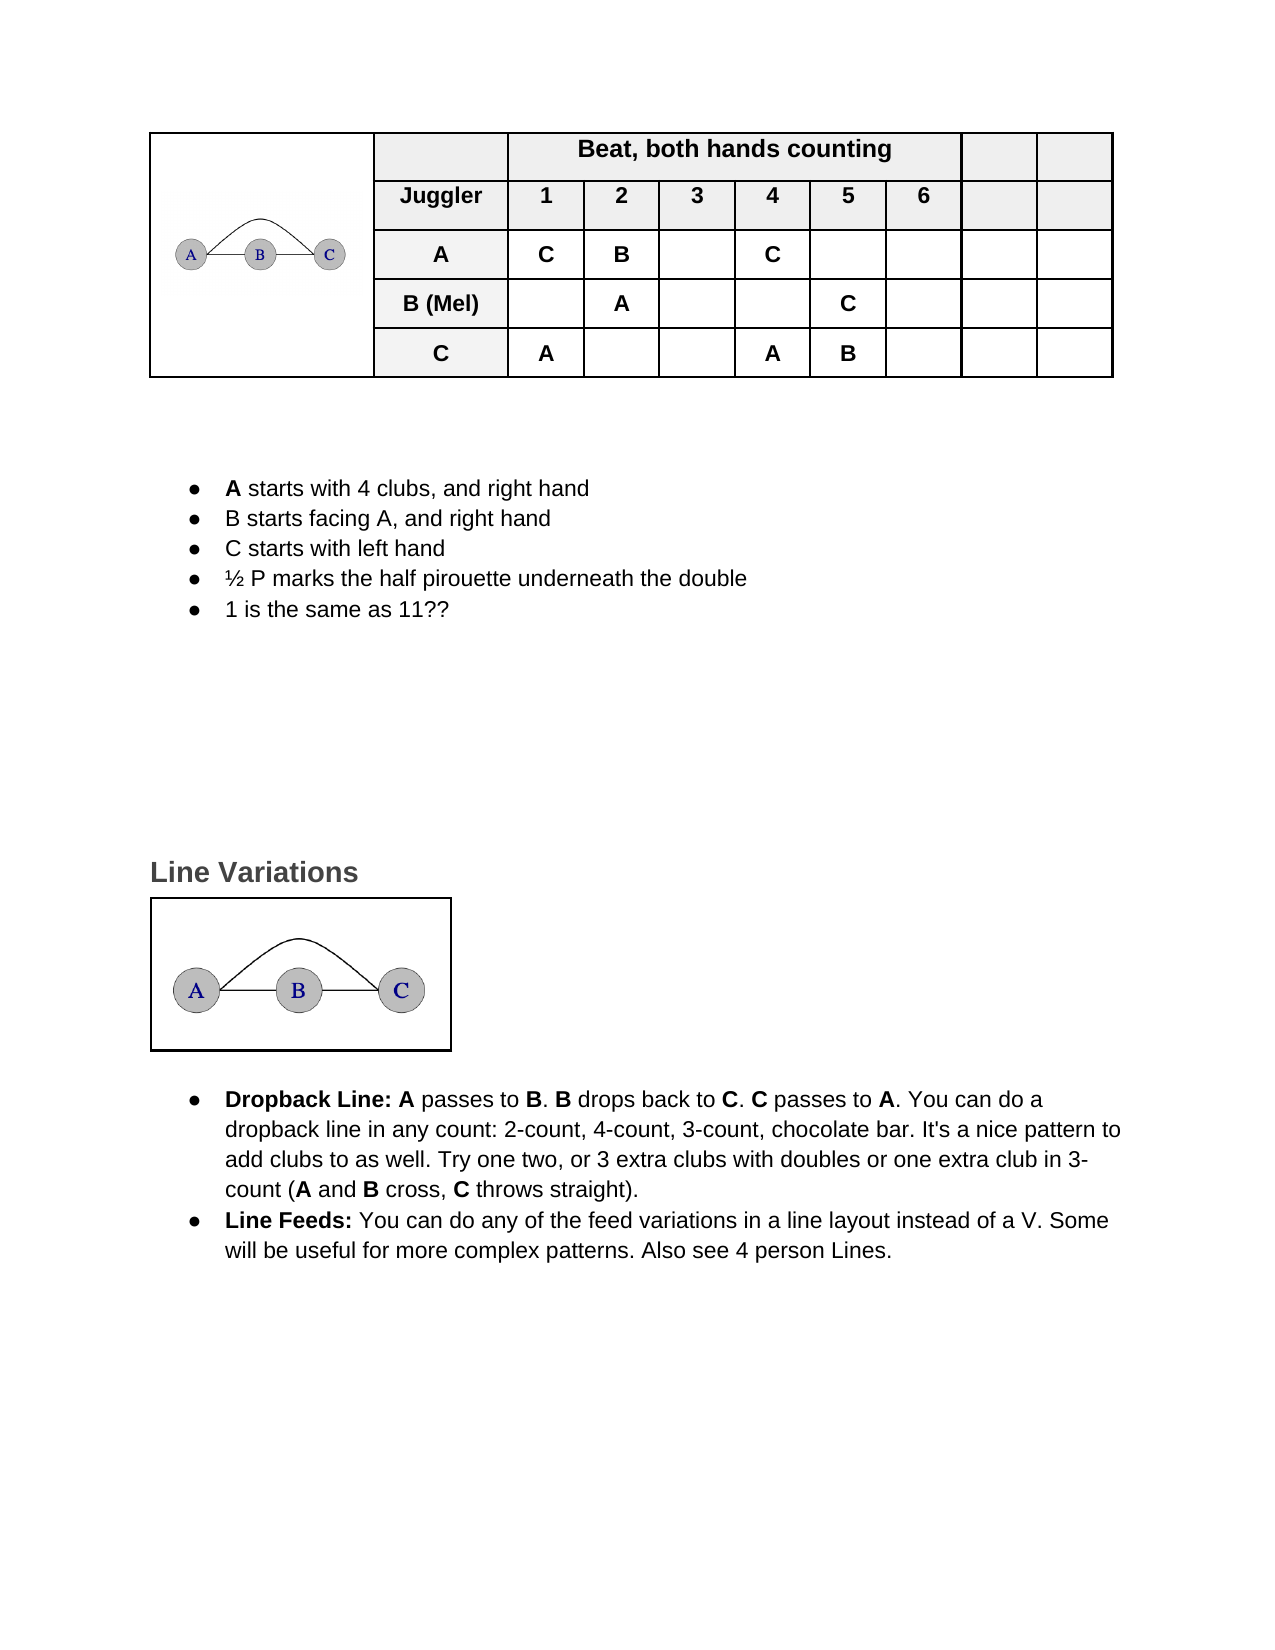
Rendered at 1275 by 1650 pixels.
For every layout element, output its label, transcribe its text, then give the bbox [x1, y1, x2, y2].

table_cell B [811, 329, 885, 376]
table_header [1038, 134, 1111, 180]
table_cell [887, 329, 960, 376]
table_cell Juggler [375, 182, 507, 229]
list Line Feeds: You can do any of the feed variations in a line layout instead of a V. Some will be useful for more complex patterns. Also see 4 person Lines. [187, 1207, 1125, 1263]
table_cell [660, 280, 734, 327]
table_cell 6 [887, 182, 960, 229]
table_cell [1038, 329, 1111, 376]
table_cell B (Mel) [375, 280, 507, 327]
table_header [375, 134, 507, 180]
table_cell C [375, 329, 507, 376]
table_cell [887, 231, 960, 278]
table_cell 5 [811, 182, 885, 229]
table_cell 2 [585, 182, 658, 229]
table_cell [660, 231, 734, 278]
table_header [963, 134, 1036, 180]
table_cell [509, 280, 583, 327]
table_header [151, 134, 373, 376]
table_cell [1038, 182, 1111, 229]
list Dropback Line: A passes to B. B drops back to C. C passes to A. You can do a dropback line in any count: 2-count, 4-count, 3-count, chocolate bar. It's a nice pattern to add clubs to as well. Try one two, or 3 extra clubs with doubles or one extra club in 3-count (A and B cross, C throws straight). [187, 1086, 1125, 1203]
table_cell [1038, 280, 1111, 327]
table_cell [1038, 231, 1111, 278]
table_cell A [375, 231, 507, 278]
table_cell [887, 280, 960, 327]
table_cell 4 [736, 182, 809, 229]
table_cell [963, 329, 1036, 376]
table_cell B [585, 231, 658, 278]
table_cell [736, 280, 809, 327]
picture [152, 899, 450, 1049]
table_cell 1 [509, 182, 583, 229]
table_cell 3 [660, 182, 734, 229]
table_cell C [736, 231, 809, 278]
table_cell [585, 329, 658, 376]
list 1 is the same as 11?? [187, 596, 1125, 622]
picture [161, 191, 363, 296]
table_cell C [811, 280, 885, 327]
list A starts with 4 clubs, and right hand [187, 475, 1125, 501]
table_header Beat, both hands counting [509, 134, 960, 180]
subtitle Line Variations [150, 855, 1125, 889]
list ½ P marks the half pirouette underneath the double [187, 565, 1125, 592]
table_cell [963, 280, 1036, 327]
table_cell A [585, 280, 658, 327]
table_cell A [736, 329, 809, 376]
table_cell [660, 329, 734, 376]
list B starts facing A, and right hand [187, 505, 1125, 531]
table_cell [963, 231, 1036, 278]
table_cell [963, 182, 1036, 229]
table_cell A [509, 329, 583, 376]
table_cell C [509, 231, 583, 278]
table_cell [811, 231, 885, 278]
list C starts with left hand [187, 535, 1125, 561]
